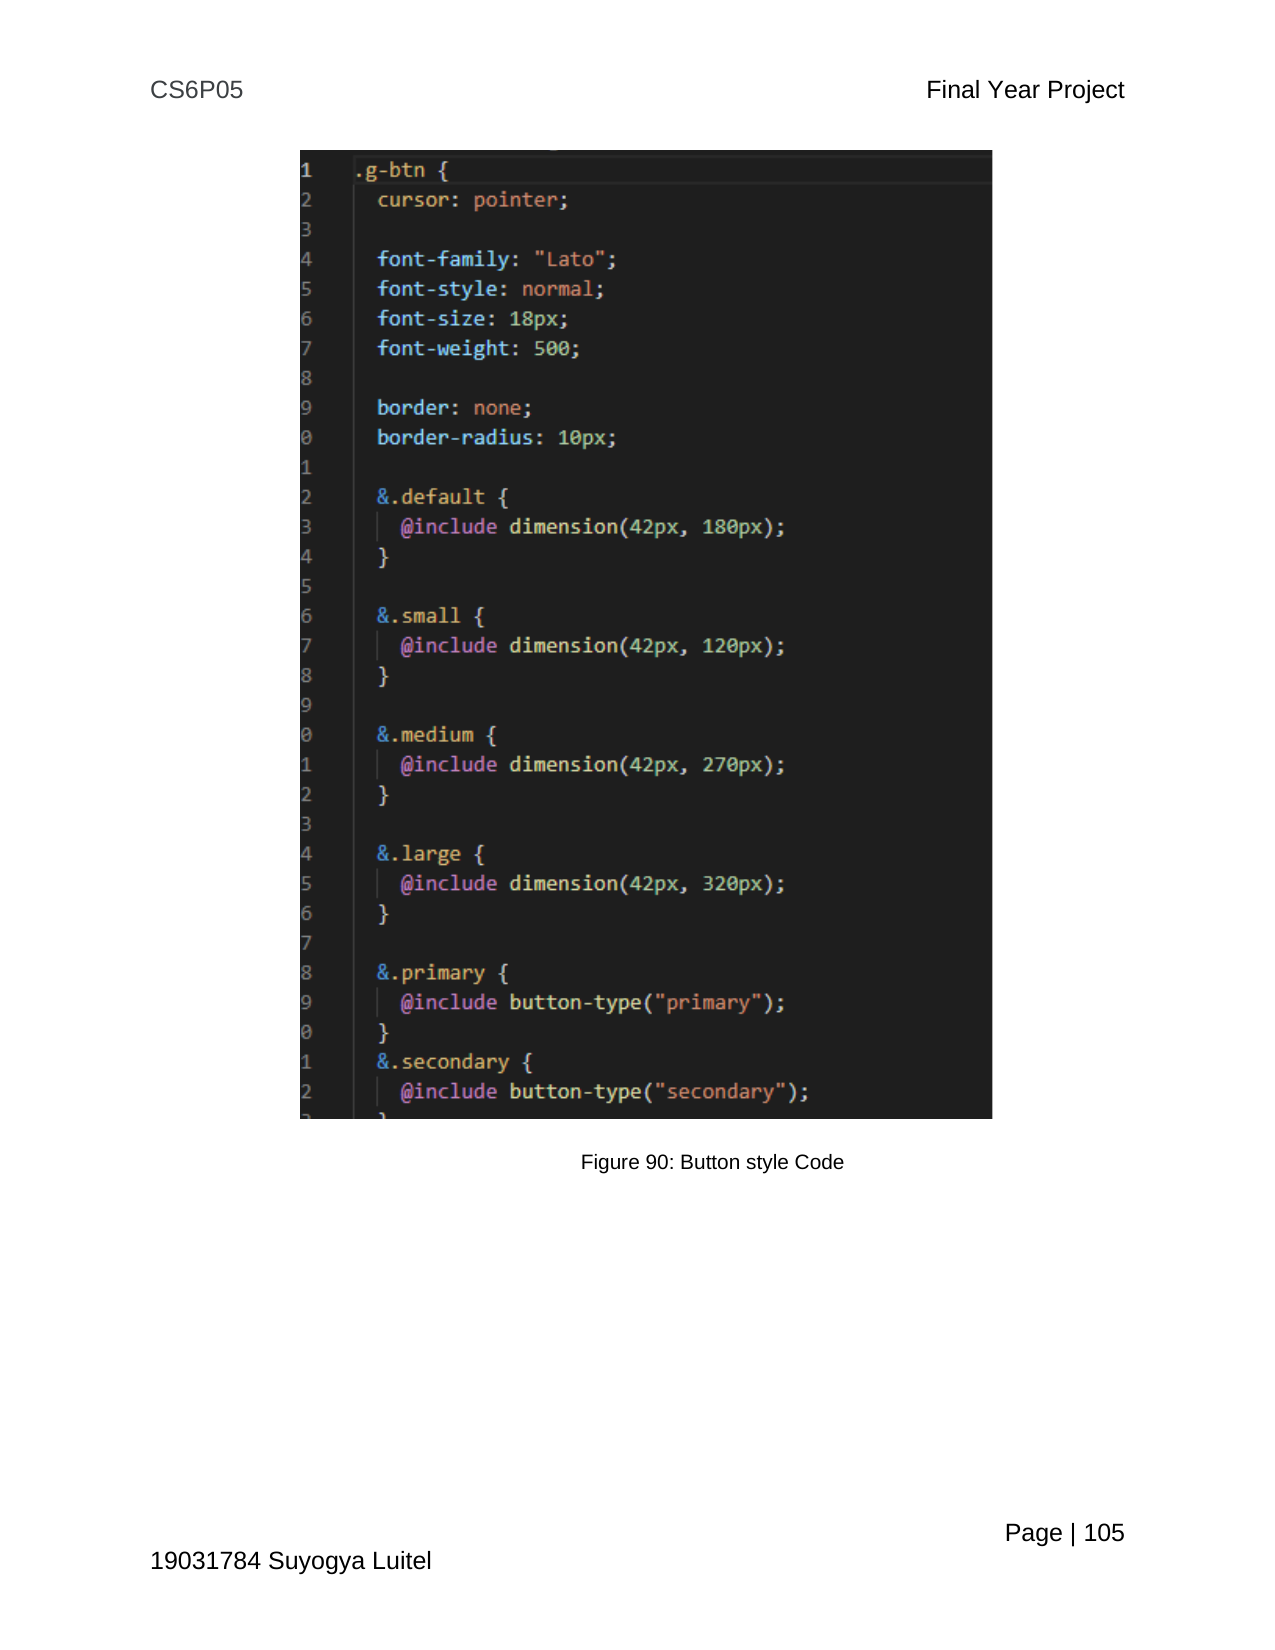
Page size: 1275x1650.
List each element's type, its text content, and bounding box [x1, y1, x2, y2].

picture [300, 150, 993, 1119]
text Figure 90: Button style Code [225, 1150, 1125, 1174]
